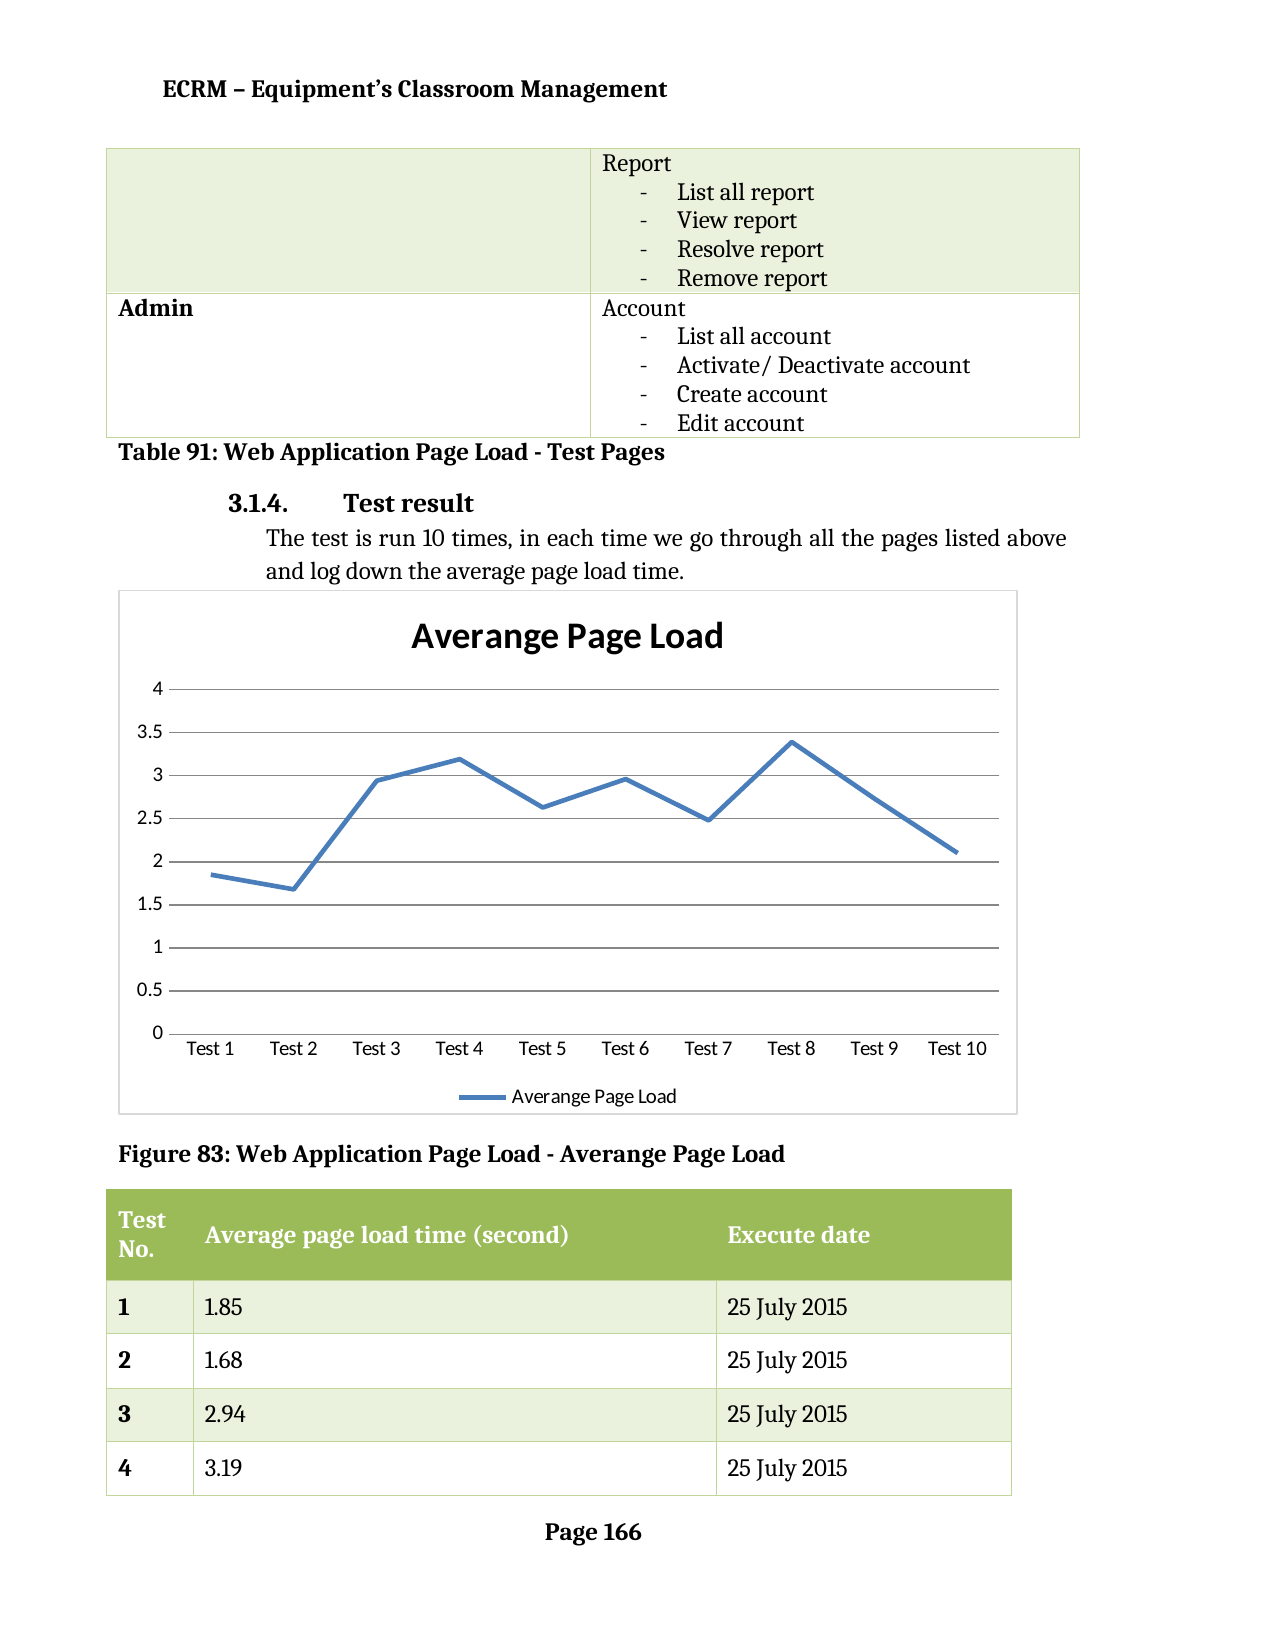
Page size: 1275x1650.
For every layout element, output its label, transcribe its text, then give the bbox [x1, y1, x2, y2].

list The test is run 10 times, in each time we go through all the pages listed above and log down the average page load time. [266, 524, 1068, 585]
text Figure 83: Web Application Page Load - Averange Page Load [118, 1140, 1068, 1168]
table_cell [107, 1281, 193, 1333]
list Test result [228, 488, 1068, 519]
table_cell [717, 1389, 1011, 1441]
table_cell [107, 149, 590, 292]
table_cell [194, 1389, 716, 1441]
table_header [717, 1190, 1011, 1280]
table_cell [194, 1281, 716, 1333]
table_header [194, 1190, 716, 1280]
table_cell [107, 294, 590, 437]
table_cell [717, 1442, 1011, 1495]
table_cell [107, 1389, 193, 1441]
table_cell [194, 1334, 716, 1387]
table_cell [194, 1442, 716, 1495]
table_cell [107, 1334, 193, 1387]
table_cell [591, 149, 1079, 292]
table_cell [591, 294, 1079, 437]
text Table 91: Web Application Page Load - Test Pages [118, 438, 1068, 467]
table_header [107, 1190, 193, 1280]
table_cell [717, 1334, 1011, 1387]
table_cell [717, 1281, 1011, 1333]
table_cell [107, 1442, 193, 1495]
